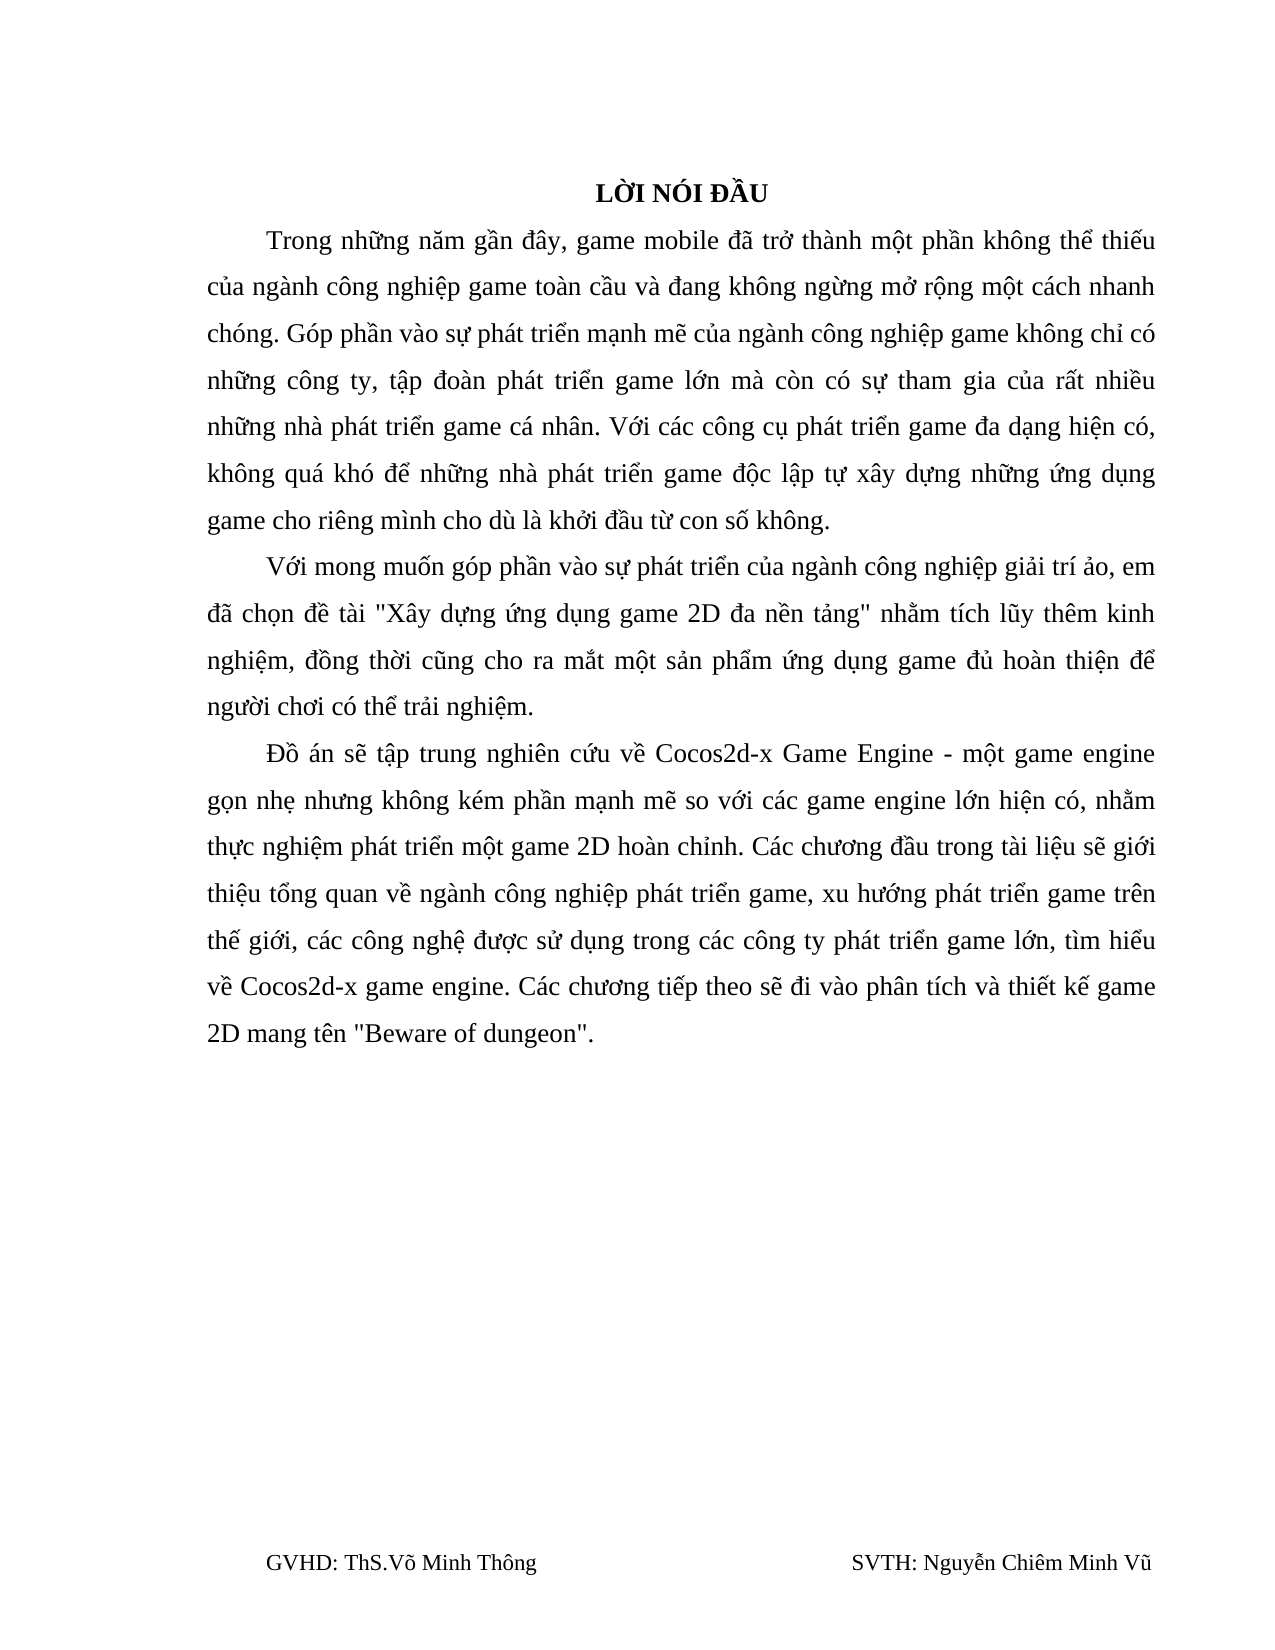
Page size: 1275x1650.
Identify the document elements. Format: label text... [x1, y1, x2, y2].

text Với mong muốn góp phần vào sự phát triển của ngành công nghiệp giải trí ảo, em đã chọn đề tài "Xây dựng ứng dụng game 2D đa nền tảng" nhằm tích lũy thêm kinh nghiệm, đồng thời cũng cho ra mắt một sản phẩm ứng dụng game đủ hoàn thiện để người chơi có thể trải nghiệm. [207, 551, 1157, 722]
text LỜI NÓI ĐẦU [207, 177, 1157, 208]
text Trong những năm gần đây, game mobile đã trở thành một phần không thể thiếu của ngành công nghiệp game toàn cầu và đang không ngừng mở rộng một cách nhanh chóng. Góp phần vào sự phát triển mạnh mẽ của ngành công nghiệp game không chỉ có những công ty, tập đoàn phát triển game lớn mà còn có sự tham gia của rất nhiều những nhà phát triển game cá nhân. Với các công cụ phát triển game đa dạng hiện có, không quá khó để những nhà phát triển game độc lập tự xây dựng những ứng dụng game cho riêng mình cho dù là khởi đầu từ con số không. [207, 224, 1157, 535]
text Đồ án sẽ tập trung nghiên cứu về Cocos2d-x Game Engine - một game engine gọn nhẹ nhưng không kém phần mạnh mẽ so với các game engine lớn hiện có, nhằm thực nghiệm phát triển một game 2D hoàn chỉnh. Các chương đầu trong tài liệu sẽ giới thiệu tổng quan về ngành công nghiệp phát triển game, xu hướng phát triển game trên thế giới, các công nghệ được sử dụng trong các công ty phát triển game lớn, tìm hiểu về Cocos2d-x game engine. Các chương tiếp theo sẽ đi vào phân tích và thiết kế game 2D mang tên "Beware of dungeon". [207, 737, 1157, 1048]
